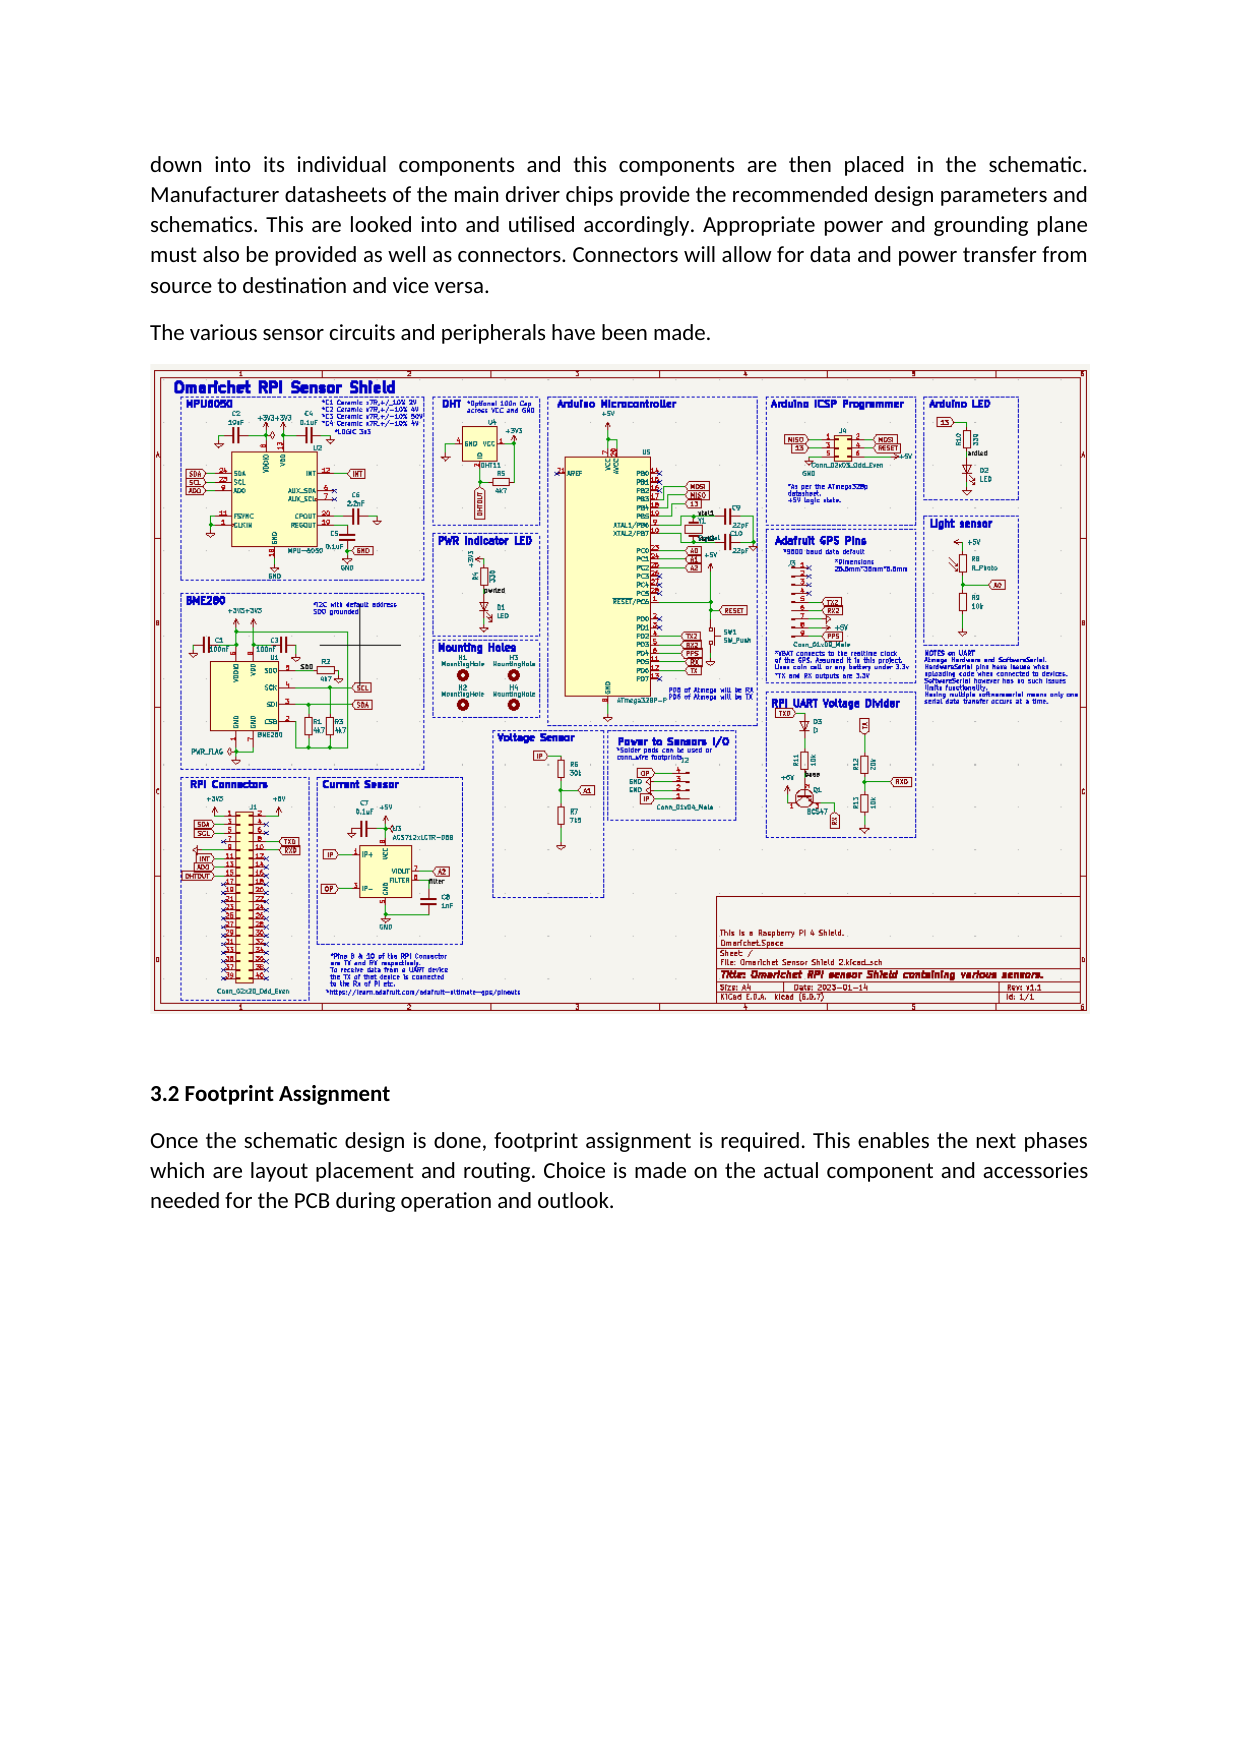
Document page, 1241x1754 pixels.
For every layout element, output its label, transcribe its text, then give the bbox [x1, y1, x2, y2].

text 3.2 Footprint Assignment [150, 1079, 1090, 1107]
picture [150, 364, 1090, 1014]
text Once the schematic design is done, footprint assignment is required. This enables the next phases which are layout placement and routing. Choice is made on the actual component and accessories needed for the PCB during operation and outlook. [150, 1126, 1090, 1214]
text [150, 150, 1090, 299]
text The various sensor circuits and peripherals have been made. [150, 318, 1090, 346]
